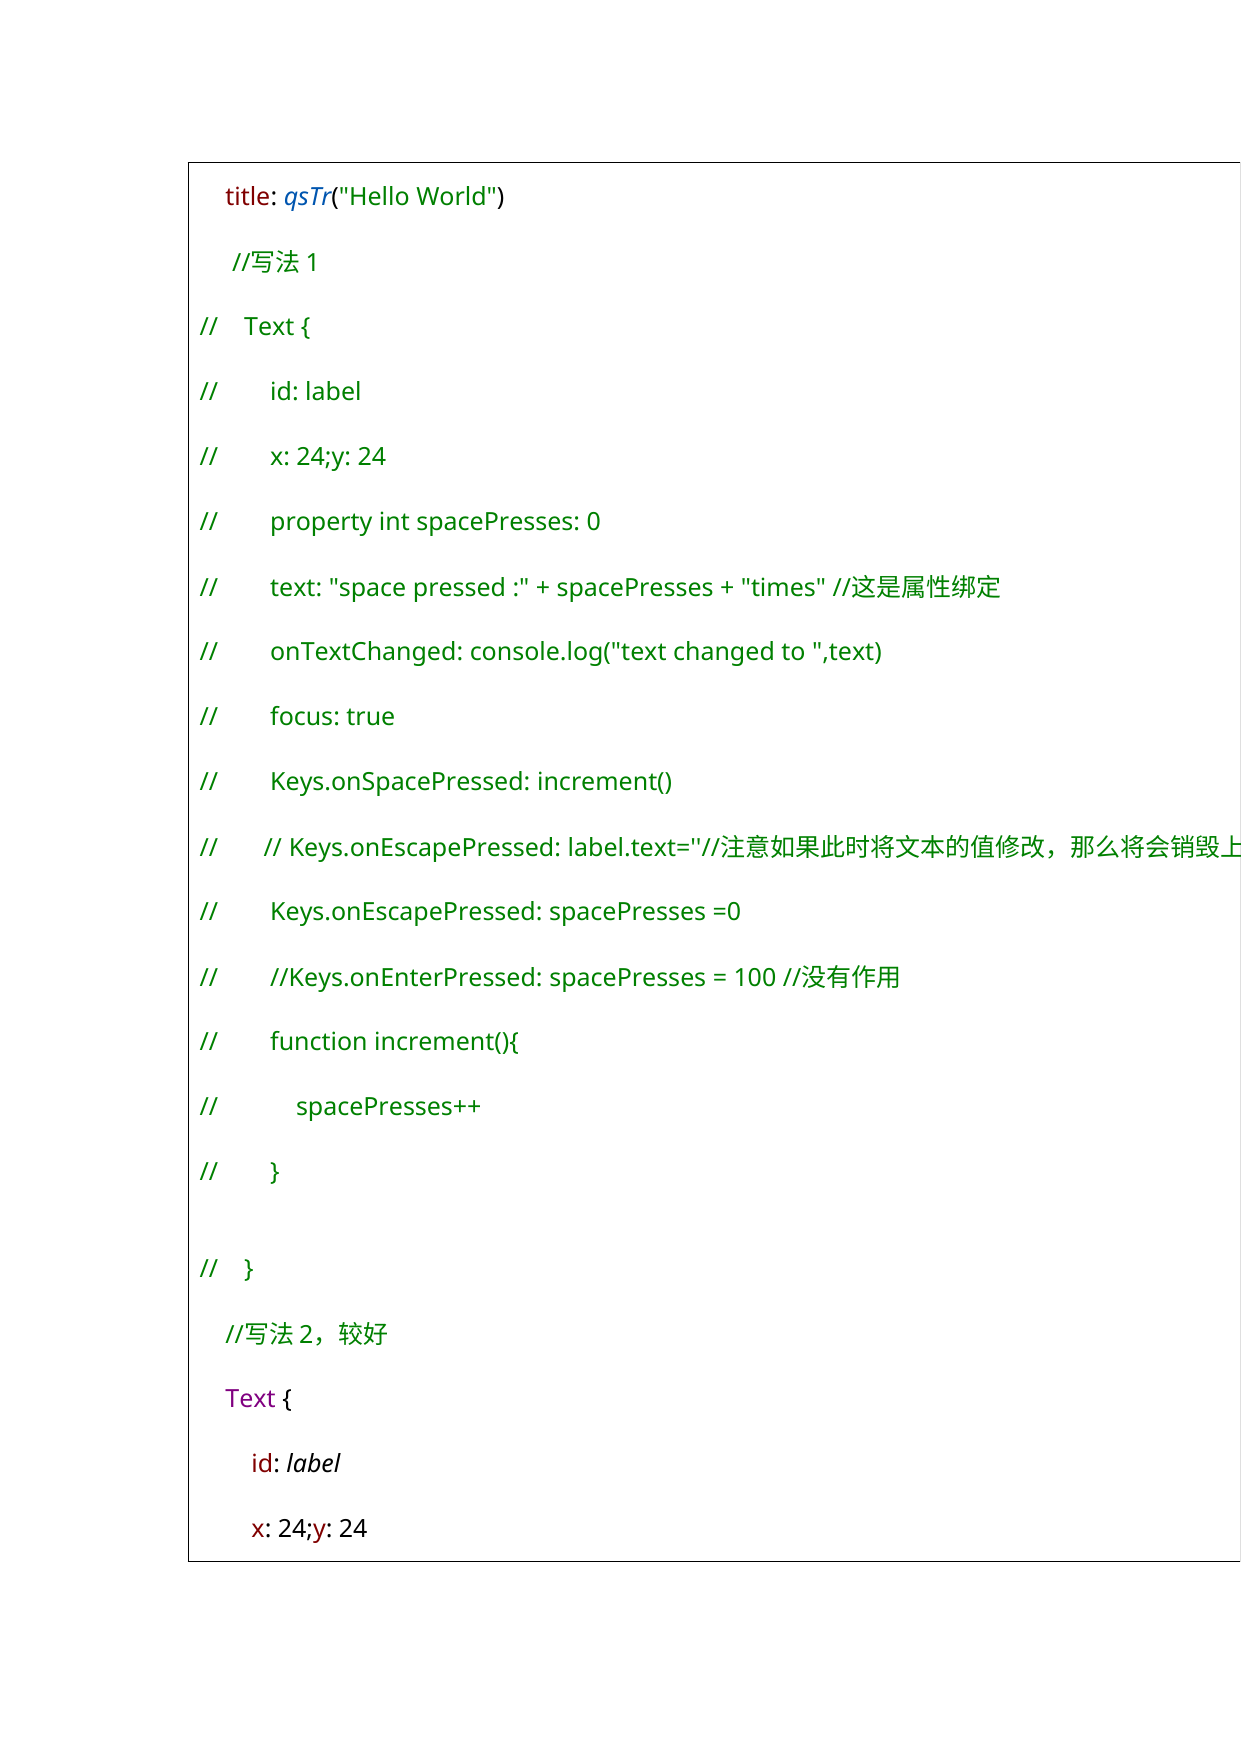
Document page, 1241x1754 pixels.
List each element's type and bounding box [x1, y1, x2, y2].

table_header [189, 163, 1240, 1561]
